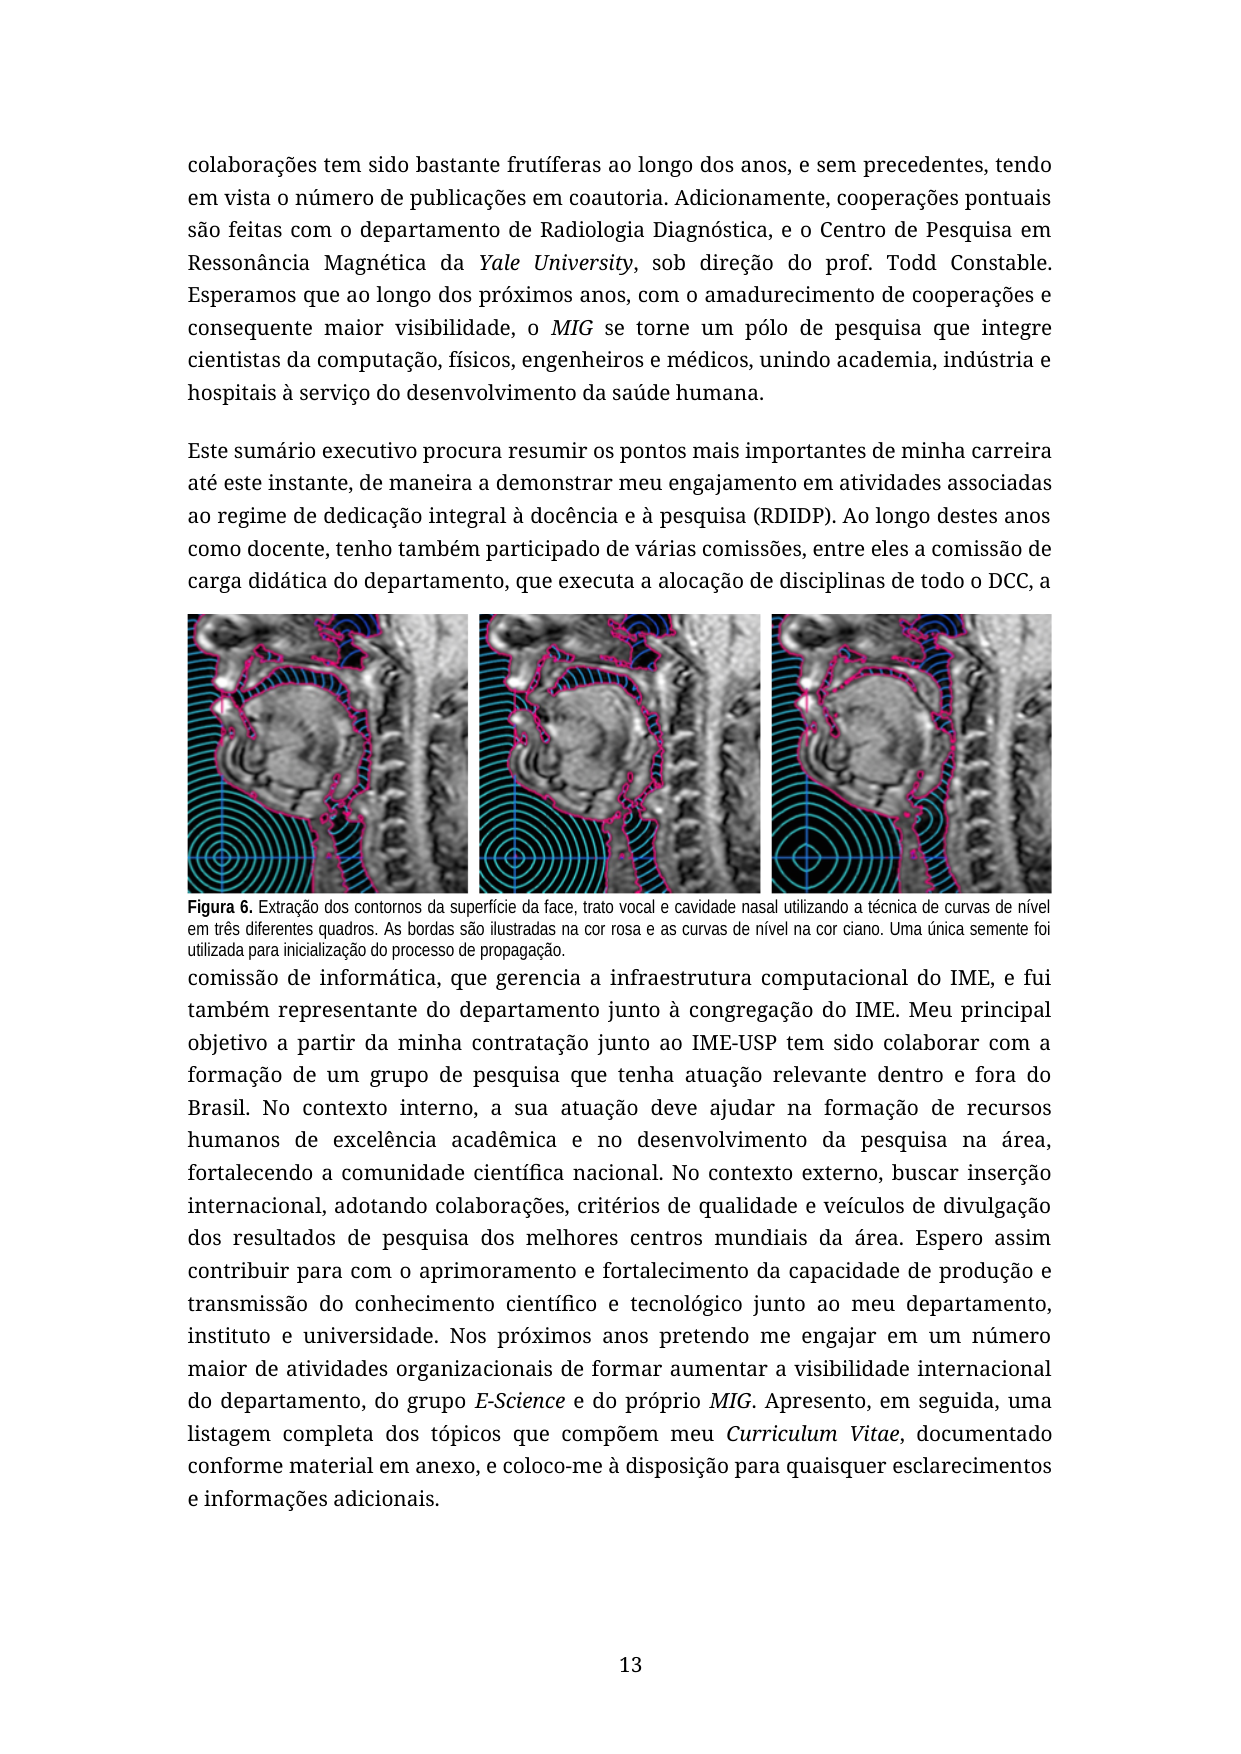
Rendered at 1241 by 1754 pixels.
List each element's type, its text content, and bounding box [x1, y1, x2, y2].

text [187, 150, 1053, 407]
text Este sumário executivo procura resumir os pontos mais importantes de minha carreira até este instante, de maneira a demonstrar meu engajamento em atividades associadas ao regime de dedicação integral à docência e à pesquisa (RDIDP). Ao longo destes anos como docente, tenho também participado de várias comissões, entre eles a comissão de carga didática do departamento, que executa a alocação de disciplinas de todo o DCC, a comissão de informática, que gerencia a infraestrutura computacional do IME, e fui também representante do departamento junto à congregação do IME. Meu principal objetivo a partir da minha contratação junto ao IME-USP tem sido colaborar com a formação de um grupo de pesquisa que tenha atuação relevante dentro e fora do Brasil. No contexto interno, a sua atuação deve ajudar na formação de recursos humanos de excelência acadêmica e no desenvolvimento da pesquisa na área, fortalecendo a comunidade científica nacional. No contexto externo, buscar inserção internacional, adotando colaborações, critérios de qualidade e veículos de divulgação dos resultados de pesquisa dos melhores centros mundiais da área. Espero assim contribuir para com o aprimoramento e fortalecimento da capacidade de produção e transmissão do conhecimento científico e tecnológico junto ao meu departamento, instituto e universidade. Nos próximos anos pretendo me engajar em um número maior de atividades organizacionais de formar aumentar a visibilidade internacional do departamento, do grupo E-Science e do próprio MIG. Apresento, em seguida, uma listagem completa dos tópicos que compõem meu Curriculum Vitae, documentado conforme material em anexo, e coloco-me à disposição para quaisquer esclarecimentos e informações adicionais. [187, 436, 1053, 614]
picture [187, 614, 1053, 895]
text Este sumário executivo procura resumir os pontos mais importantes de minha carreira até este instante, de maneira a demonstrar meu engajamento em atividades associadas ao regime de dedicação integral à docência e à pesquisa (RDIDP). Ao longo destes anos como docente, tenho também participado de várias comissões, entre eles a comissão de carga didática do departamento, que executa a alocação de disciplinas de todo o DCC, a comissão de informática, que gerencia a infraestrutura computacional do IME, e fui também representante do departamento junto à congregação do IME. Meu principal objetivo a partir da minha contratação junto ao IME-USP tem sido colaborar com a formação de um grupo de pesquisa que tenha atuação relevante dentro e fora do Brasil. No contexto interno, a sua atuação deve ajudar na formação de recursos humanos de excelência acadêmica e no desenvolvimento da pesquisa na área, fortalecendo a comunidade científica nacional. No contexto externo, buscar inserção internacional, adotando colaborações, critérios de qualidade e veículos de divulgação dos resultados de pesquisa dos melhores centros mundiais da área. Espero assim contribuir para com o aprimoramento e fortalecimento da capacidade de produção e transmissão do conhecimento científico e tecnológico junto ao meu departamento, instituto e universidade. Nos próximos anos pretendo me engajar em um número maior de atividades organizacionais de formar aumentar a visibilidade internacional do departamento, do grupo E-Science e do próprio MIG. Apresento, em seguida, uma listagem completa dos tópicos que compõem meu Curriculum Vitae, documentado conforme material em anexo, e coloco-me à disposição para quaisquer esclarecimentos e informações adicionais. [187, 961, 1053, 1513]
